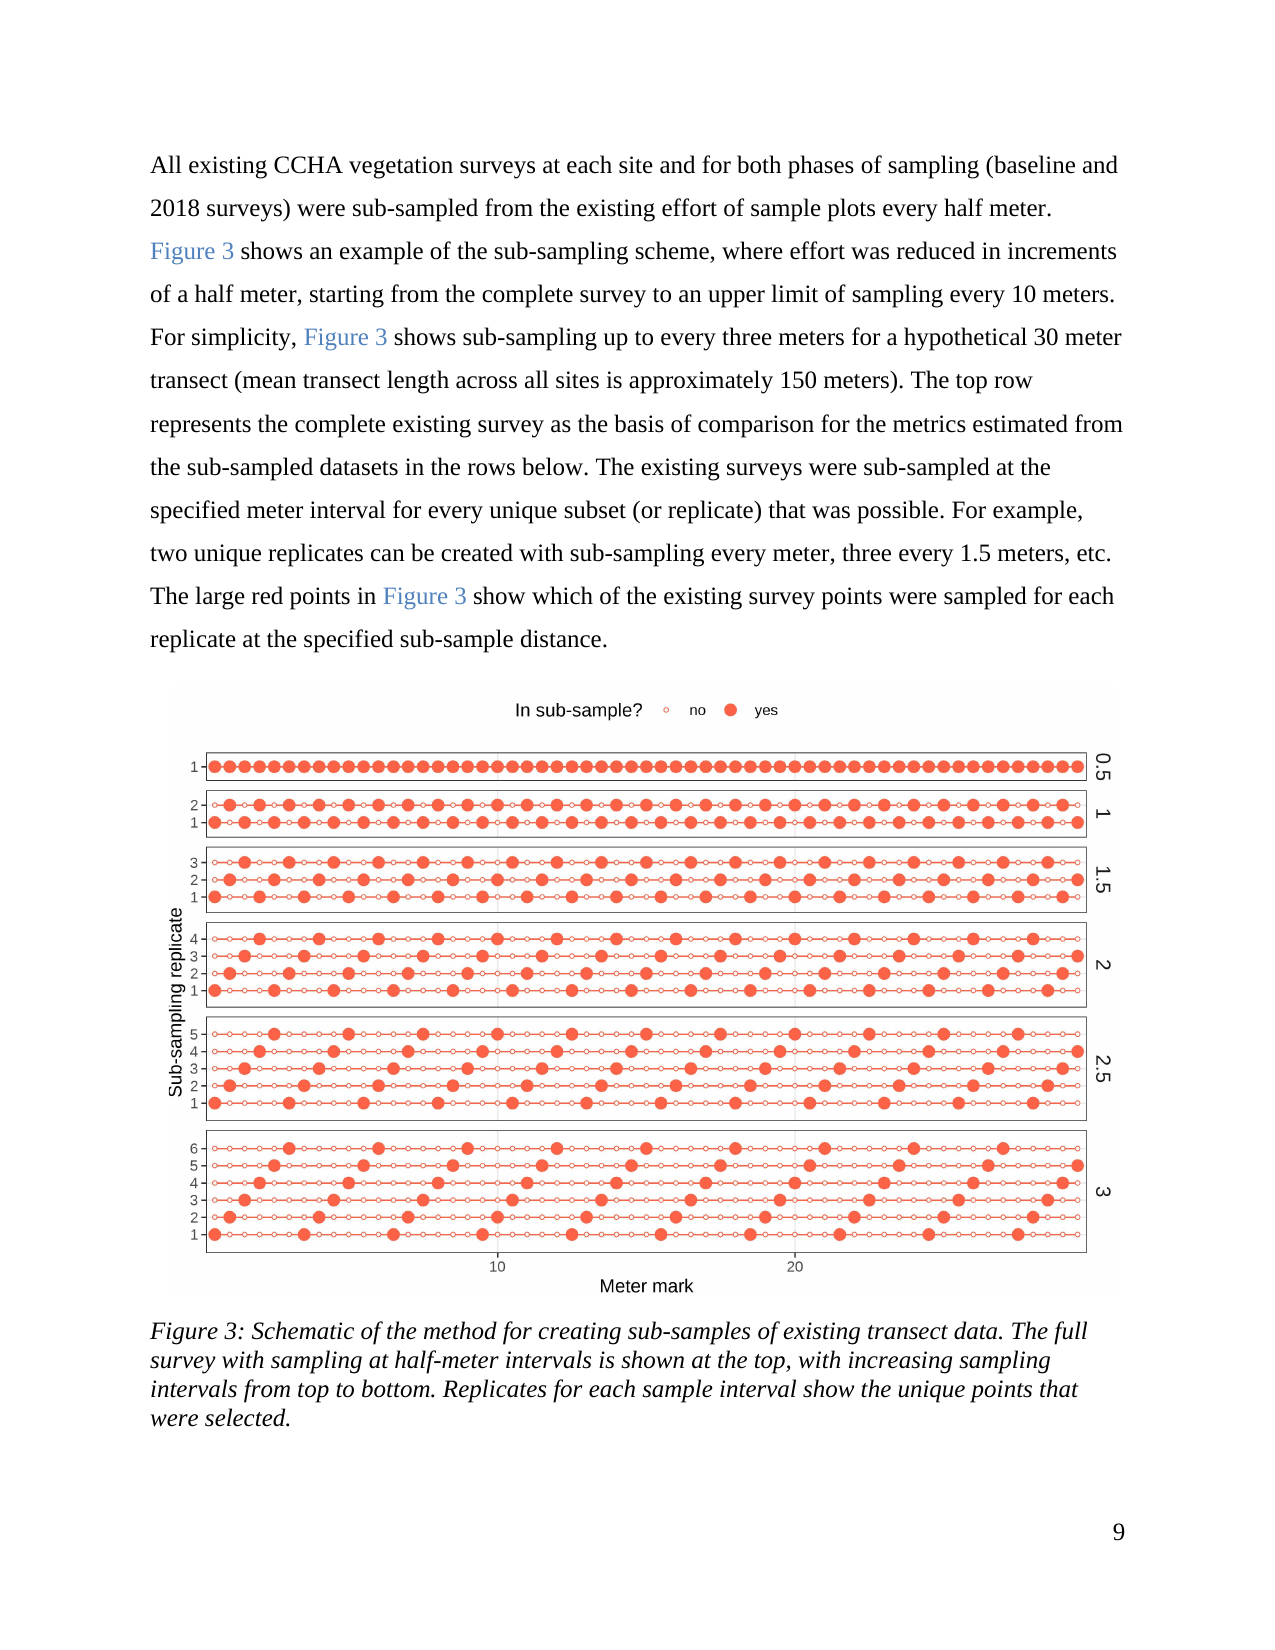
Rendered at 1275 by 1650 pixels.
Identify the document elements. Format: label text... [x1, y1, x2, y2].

picture [168, 686, 1114, 1296]
table_header Figure 3: Schematic of the method for creating sub-samples of existing transect data. The full survey with sampling at half-meter intervals is shown at the top, with increasing sampling intervals from top to bottom. Replicates for each sample interval show the unique points that were selected. [139, 686, 1114, 1444]
text All existing CCHA vegetation surveys at each site and for both phases of sampling (baseline and 2018 surveys) were sub-sampled from the existing effort of sample plots every half meter. Figure 3 shows an example of the sub-sampling scheme, where effort was reduced in increments of a half meter, starting from the complete survey to an upper limit of sampling every 10 meters. For simplicity, Figure 3 shows sub-sampling up to every three meters for a hypothetical 30 meter transect (mean transect length across all sites is approximately 150 meters). The top row represents the complete existing survey as the basis of comparison for the metrics estimated from the sub-sampled datasets in the rows below. The existing surveys were sub-sampled at the specified meter interval for every unique subset (or replicate) that was possible. For example, two unique replicates can be created with sub-sampling every meter, three every 1.5 meters, etc. The large red points in Figure 3 show which of the existing survey points were sampled for each replicate at the specified sub-sample distance. [150, 150, 1125, 653]
